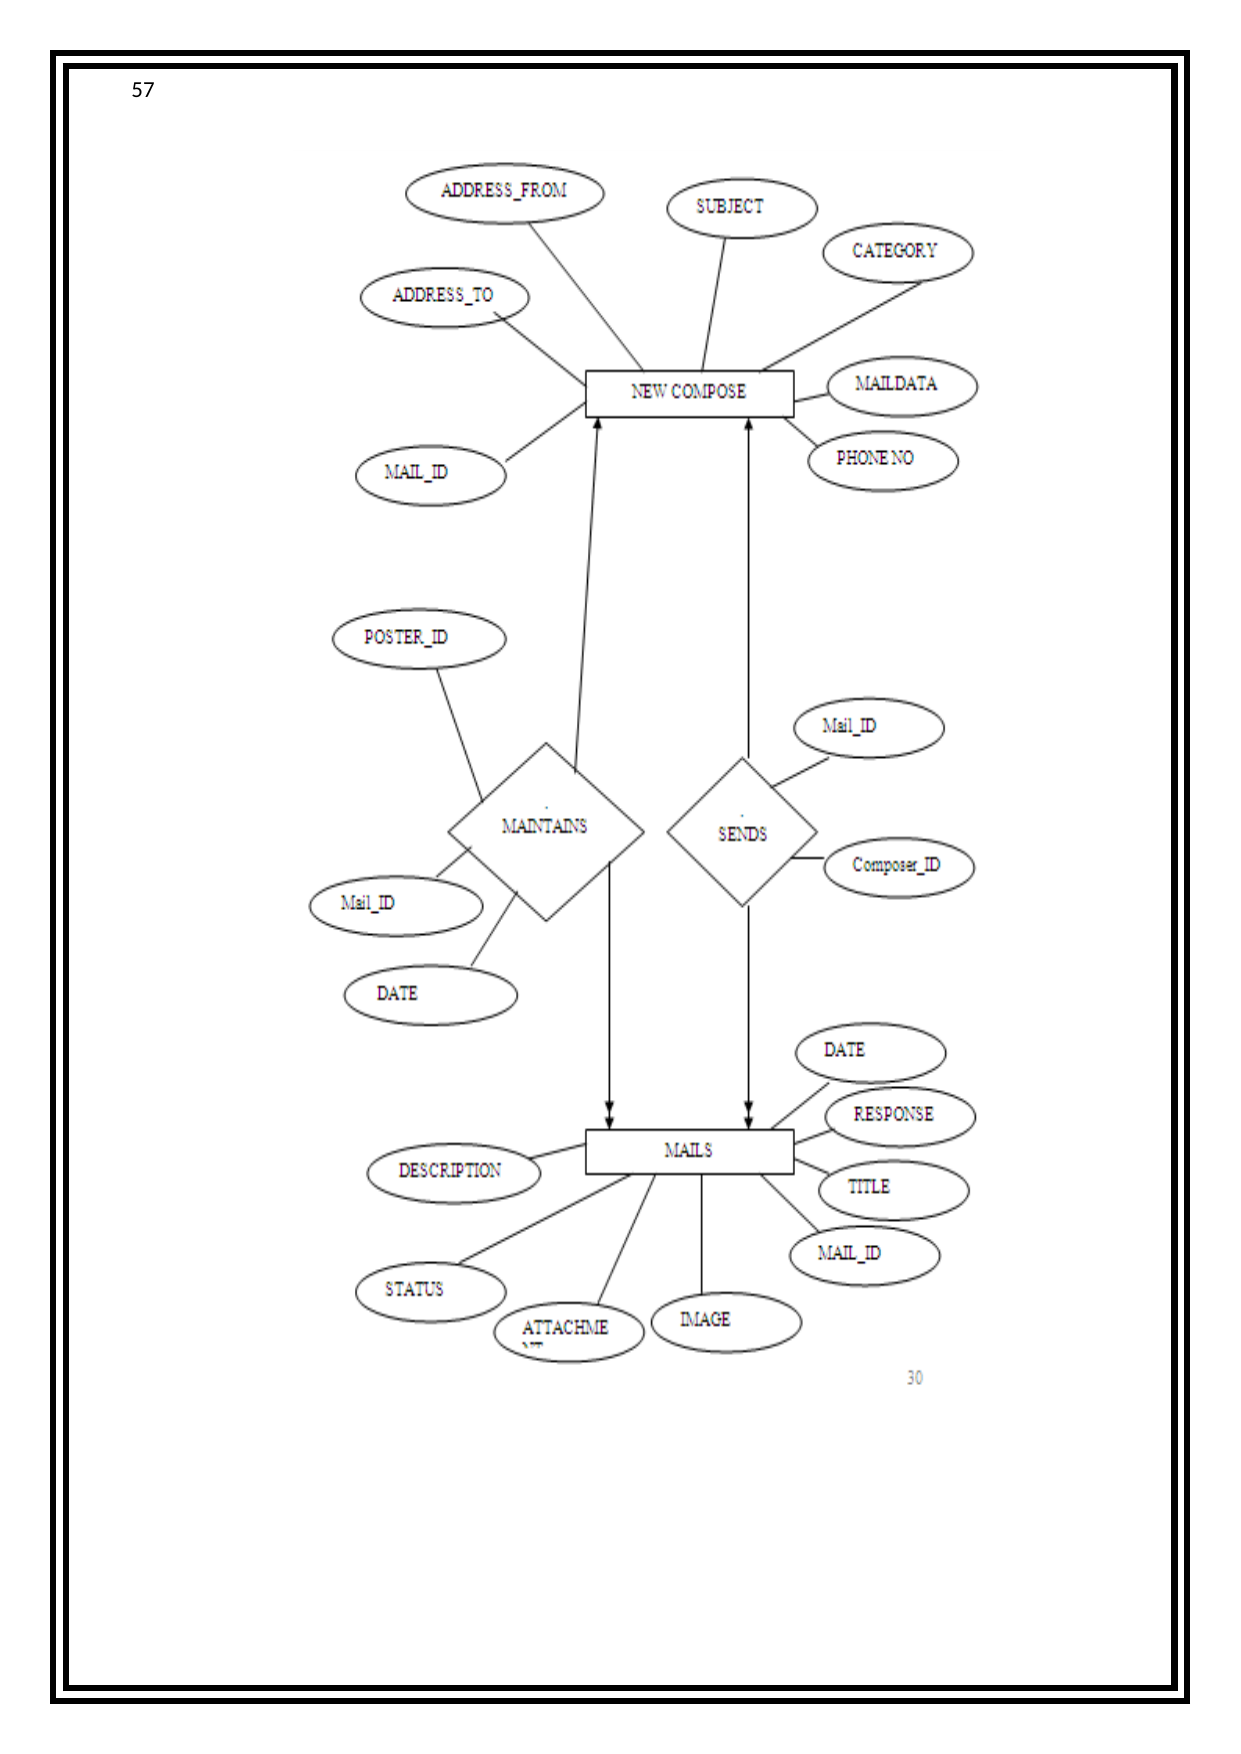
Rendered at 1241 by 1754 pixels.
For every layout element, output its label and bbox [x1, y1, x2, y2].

picture [293, 150, 1003, 1393]
